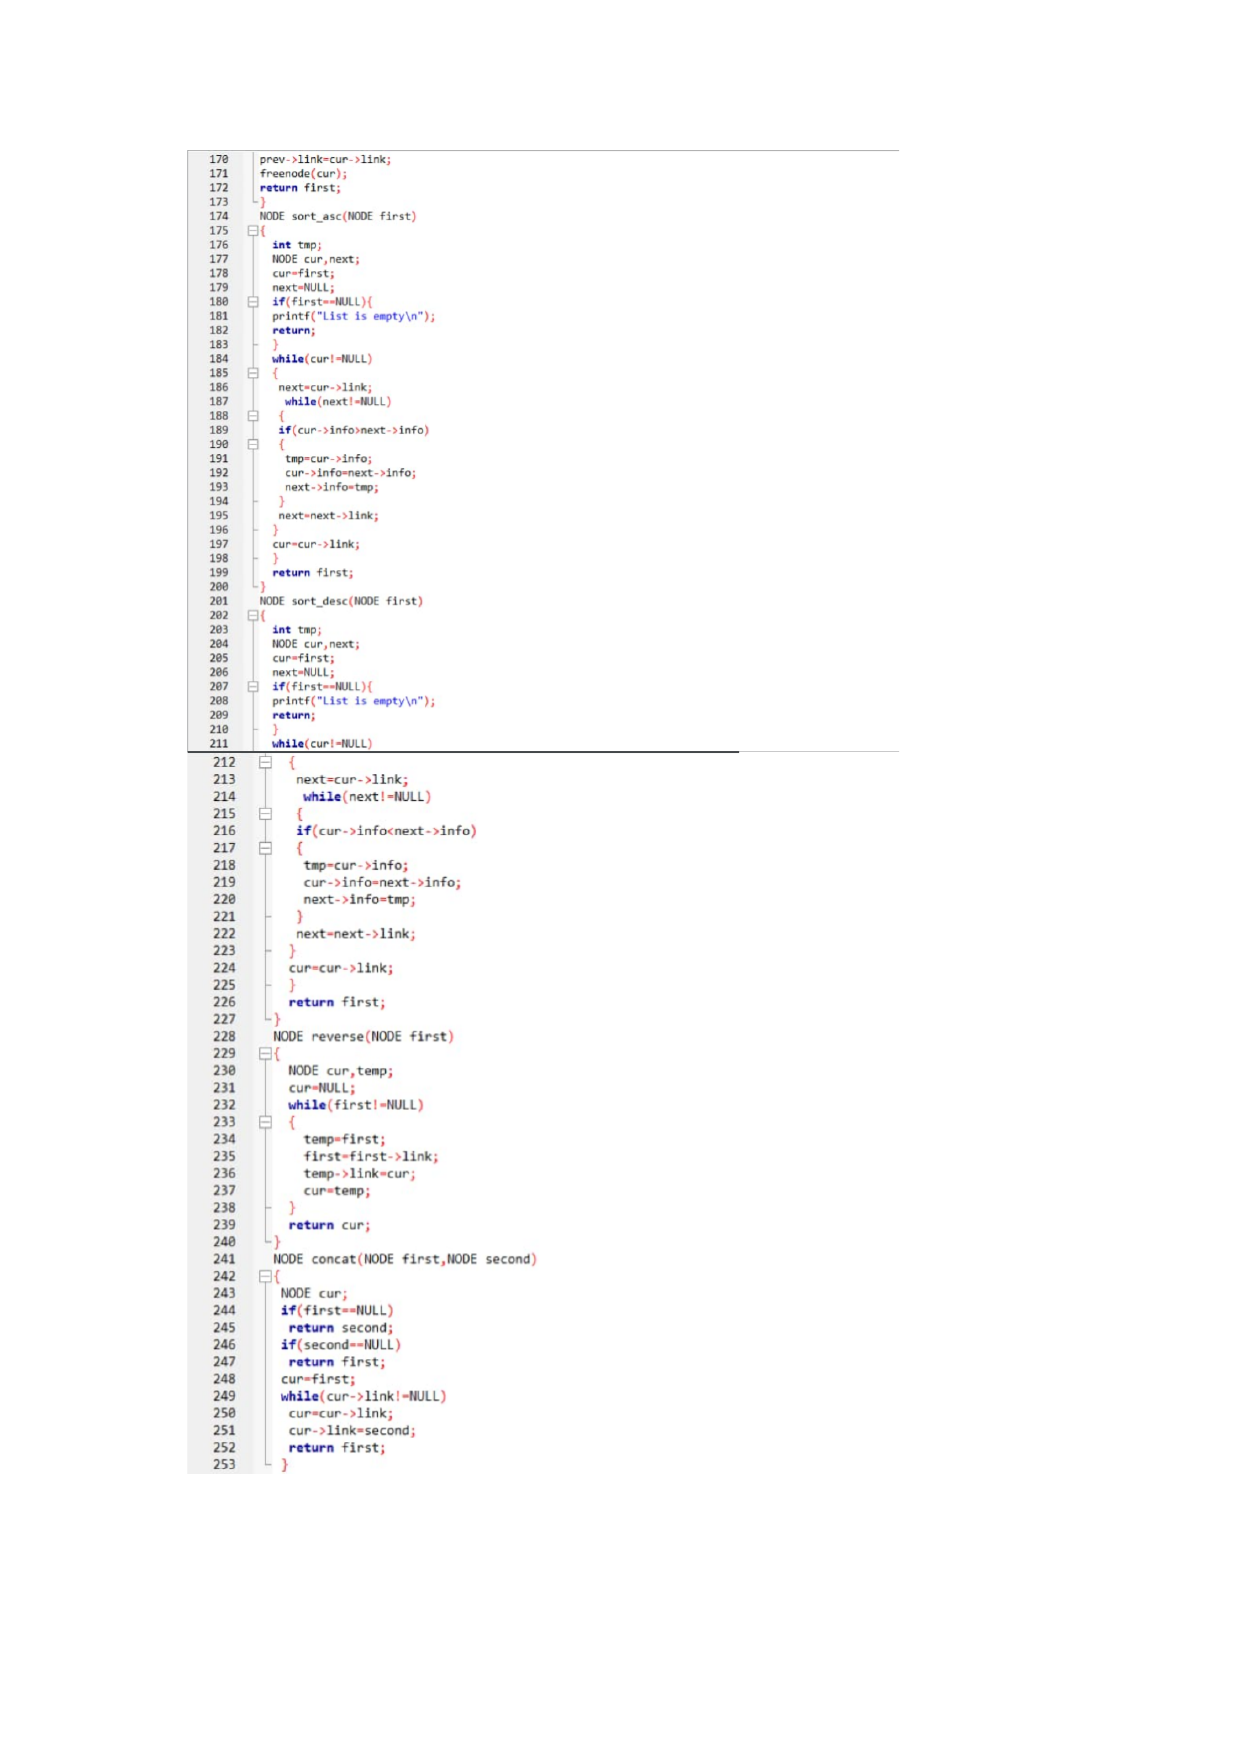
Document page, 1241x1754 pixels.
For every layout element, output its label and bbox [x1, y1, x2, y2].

picture [187, 150, 900, 1474]
